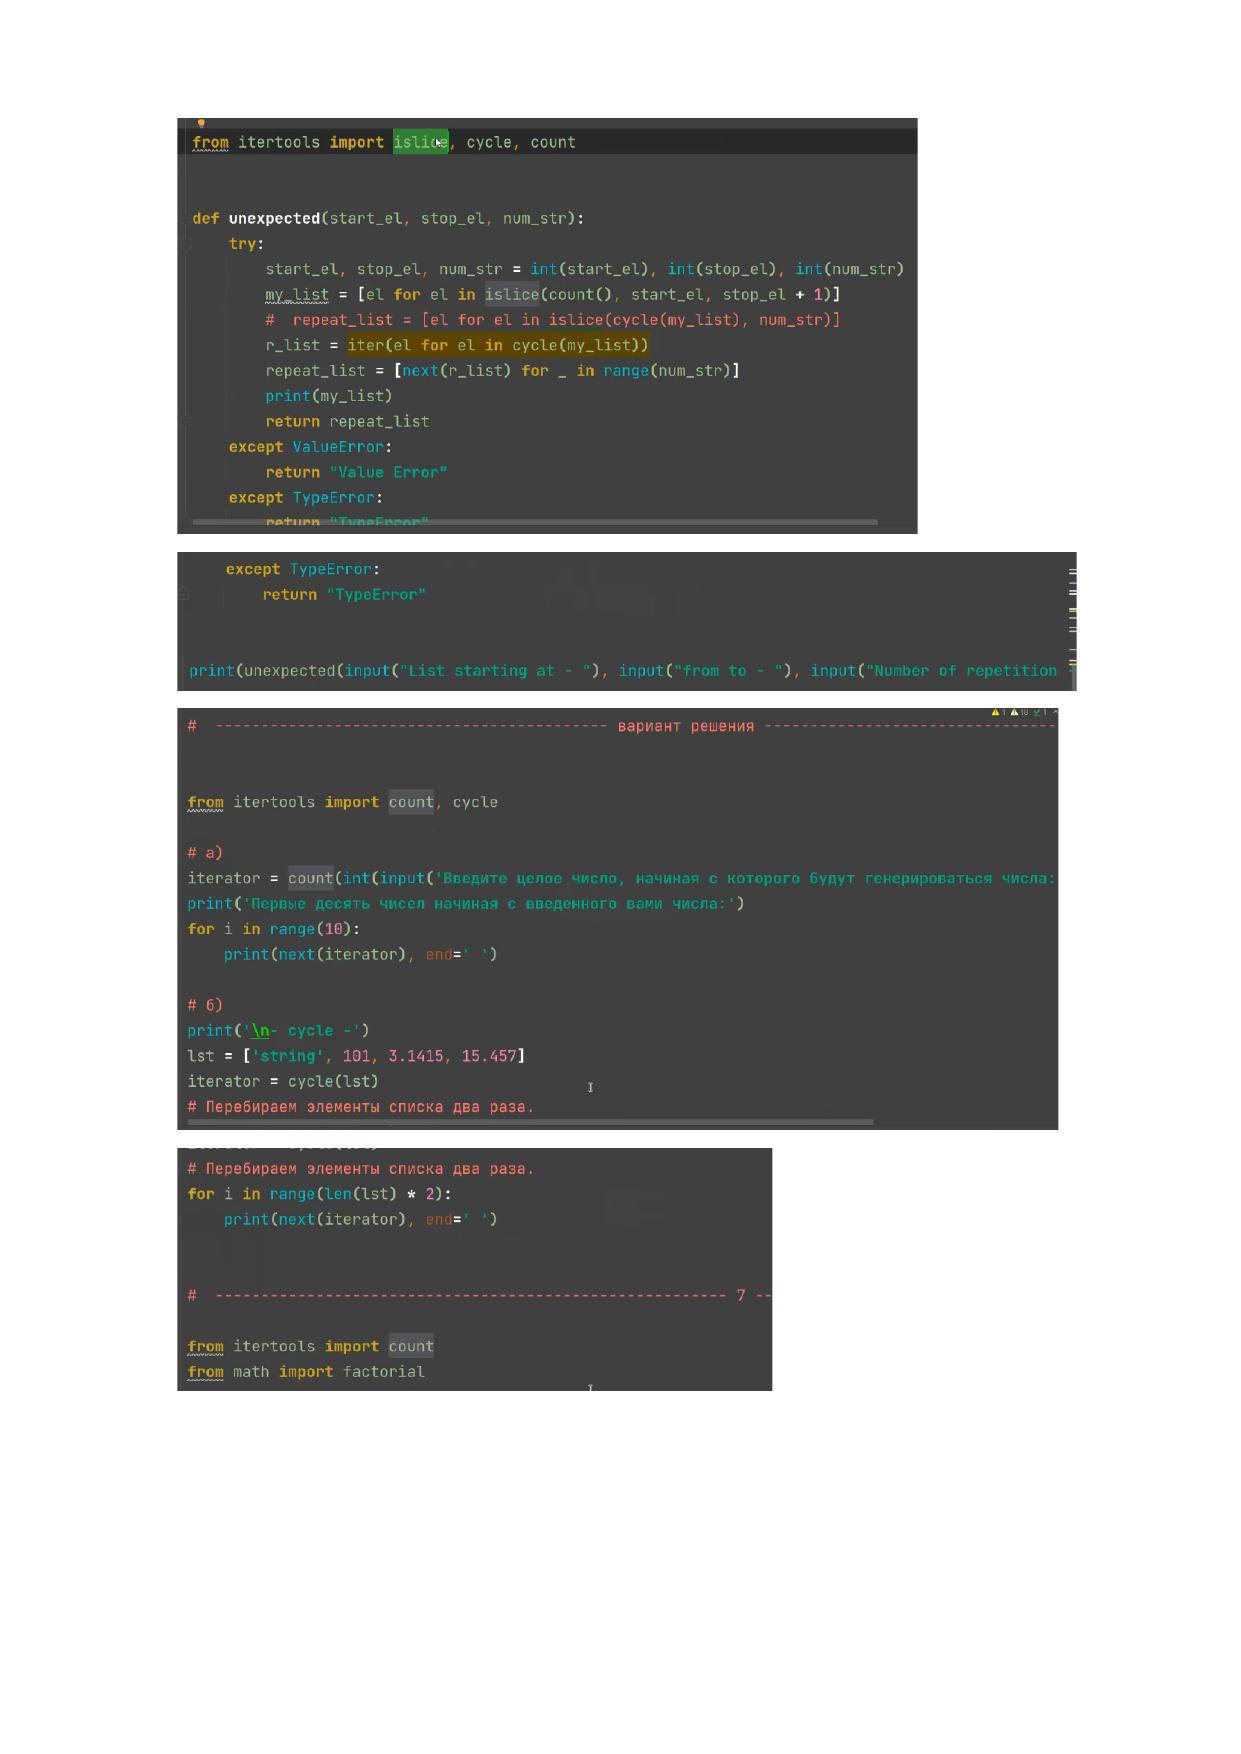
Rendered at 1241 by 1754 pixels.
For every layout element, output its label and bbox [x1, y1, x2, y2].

picture [177, 552, 1077, 691]
picture [177, 708, 1059, 1130]
picture [177, 118, 918, 534]
picture [177, 1148, 773, 1391]
